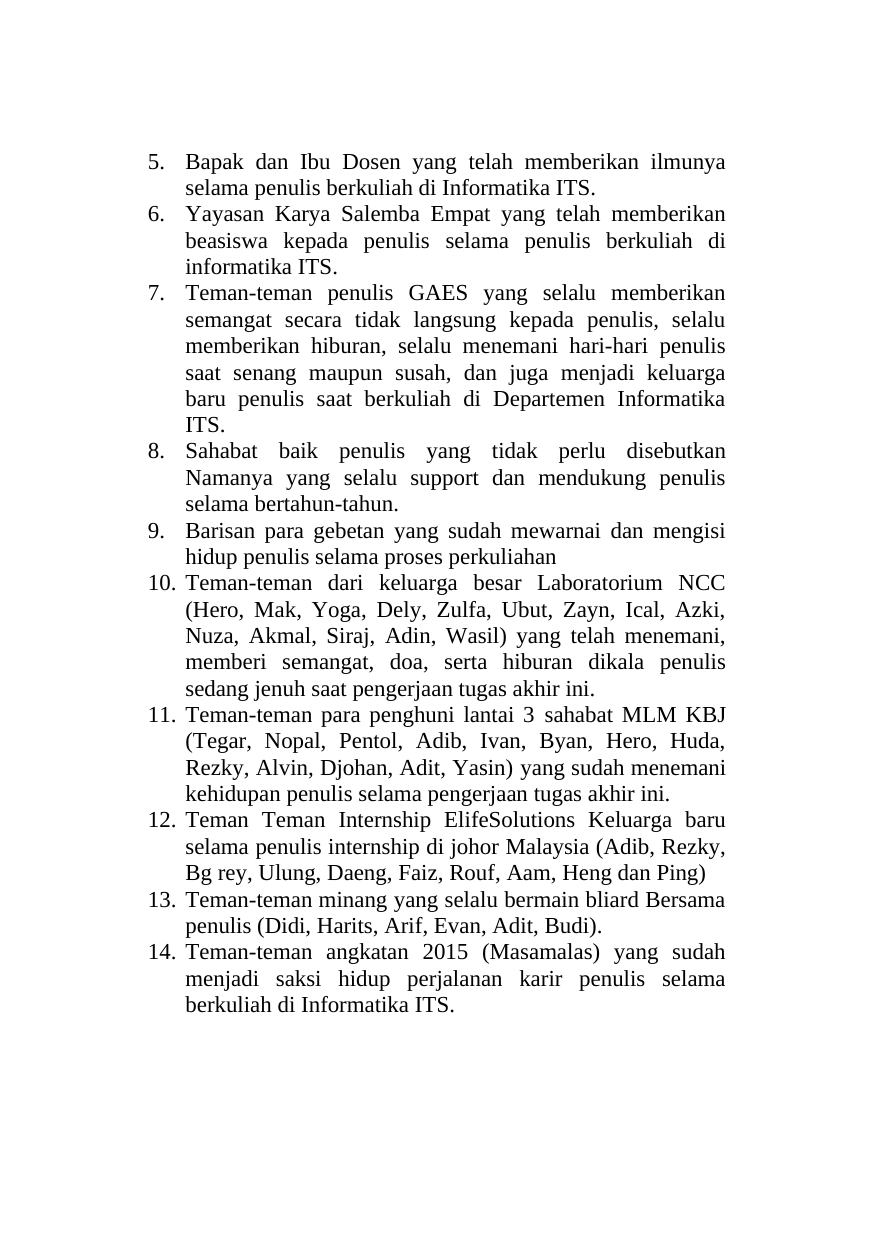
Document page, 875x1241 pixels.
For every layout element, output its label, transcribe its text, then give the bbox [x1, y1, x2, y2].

list Teman-teman para penghuni lantai 3 sahabat MLM KBJ (Tegar, Nopal, Pentol, Adib, Ivan, Byan, Hero, Huda, Rezky, Alvin, Djohan, Adit, Yasin) yang sudah menemani kehidupan penulis selama pengerjaan tugas akhir ini. [148, 701, 726, 807]
list Bapak dan Ibu Dosen yang telah memberikan ilmunya selama penulis berkuliah di Informatika ITS. [148, 148, 726, 200]
list Yayasan Karya Salemba Empat yang telah memberikan beasiswa kepada penulis selama penulis berkuliah di informatika ITS. [148, 200, 726, 279]
list Teman Teman Internship ElifeSolutions Keluarga baru selama penulis internship di johor Malaysia (Adib, Rezky, Bg rey, Ulung, Daeng, Faiz, Rouf, Aam, Heng dan Ping) [148, 807, 726, 886]
list Sahabat baik penulis yang tidak perlu disebutkan Namanya yang selalu support dan mendukung penulis selama bertahun-tahun. [148, 438, 726, 517]
list Barisan para gebetan yang sudah mewarnai dan mengisi hidup penulis selama proses perkuliahan [148, 517, 726, 569]
list Teman-teman minang yang selalu bermain bliard Bersama penulis (Didi, Harits, Arif, Evan, Adit, Budi). [148, 886, 726, 938]
list Teman-teman penulis GAES yang selalu memberikan semangat secara tidak langsung kepada penulis, selalu memberikan hiburan, selalu menemani hari-hari penulis saat senang maupun susah, dan juga menjadi keluarga baru penulis saat berkuliah di Departemen Informatika ITS. [148, 279, 726, 438]
list Teman-teman angkatan 2015 (Masamalas) yang sudah menjadi saksi hidup perjalanan karir penulis selama berkuliah di Informatika ITS. [148, 938, 726, 1017]
list Teman-teman dari keluarga besar Laboratorium NCC (Hero, Mak, Yoga, Dely, Zulfa, Ubut, Zayn, Ical, Azki, Nuza, Akmal, Siraj, Adin, Wasil) yang telah menemani, memberi semangat, doa, serta hiburan dikala penulis sedang jenuh saat pengerjaan tugas akhir ini. [148, 569, 726, 701]
